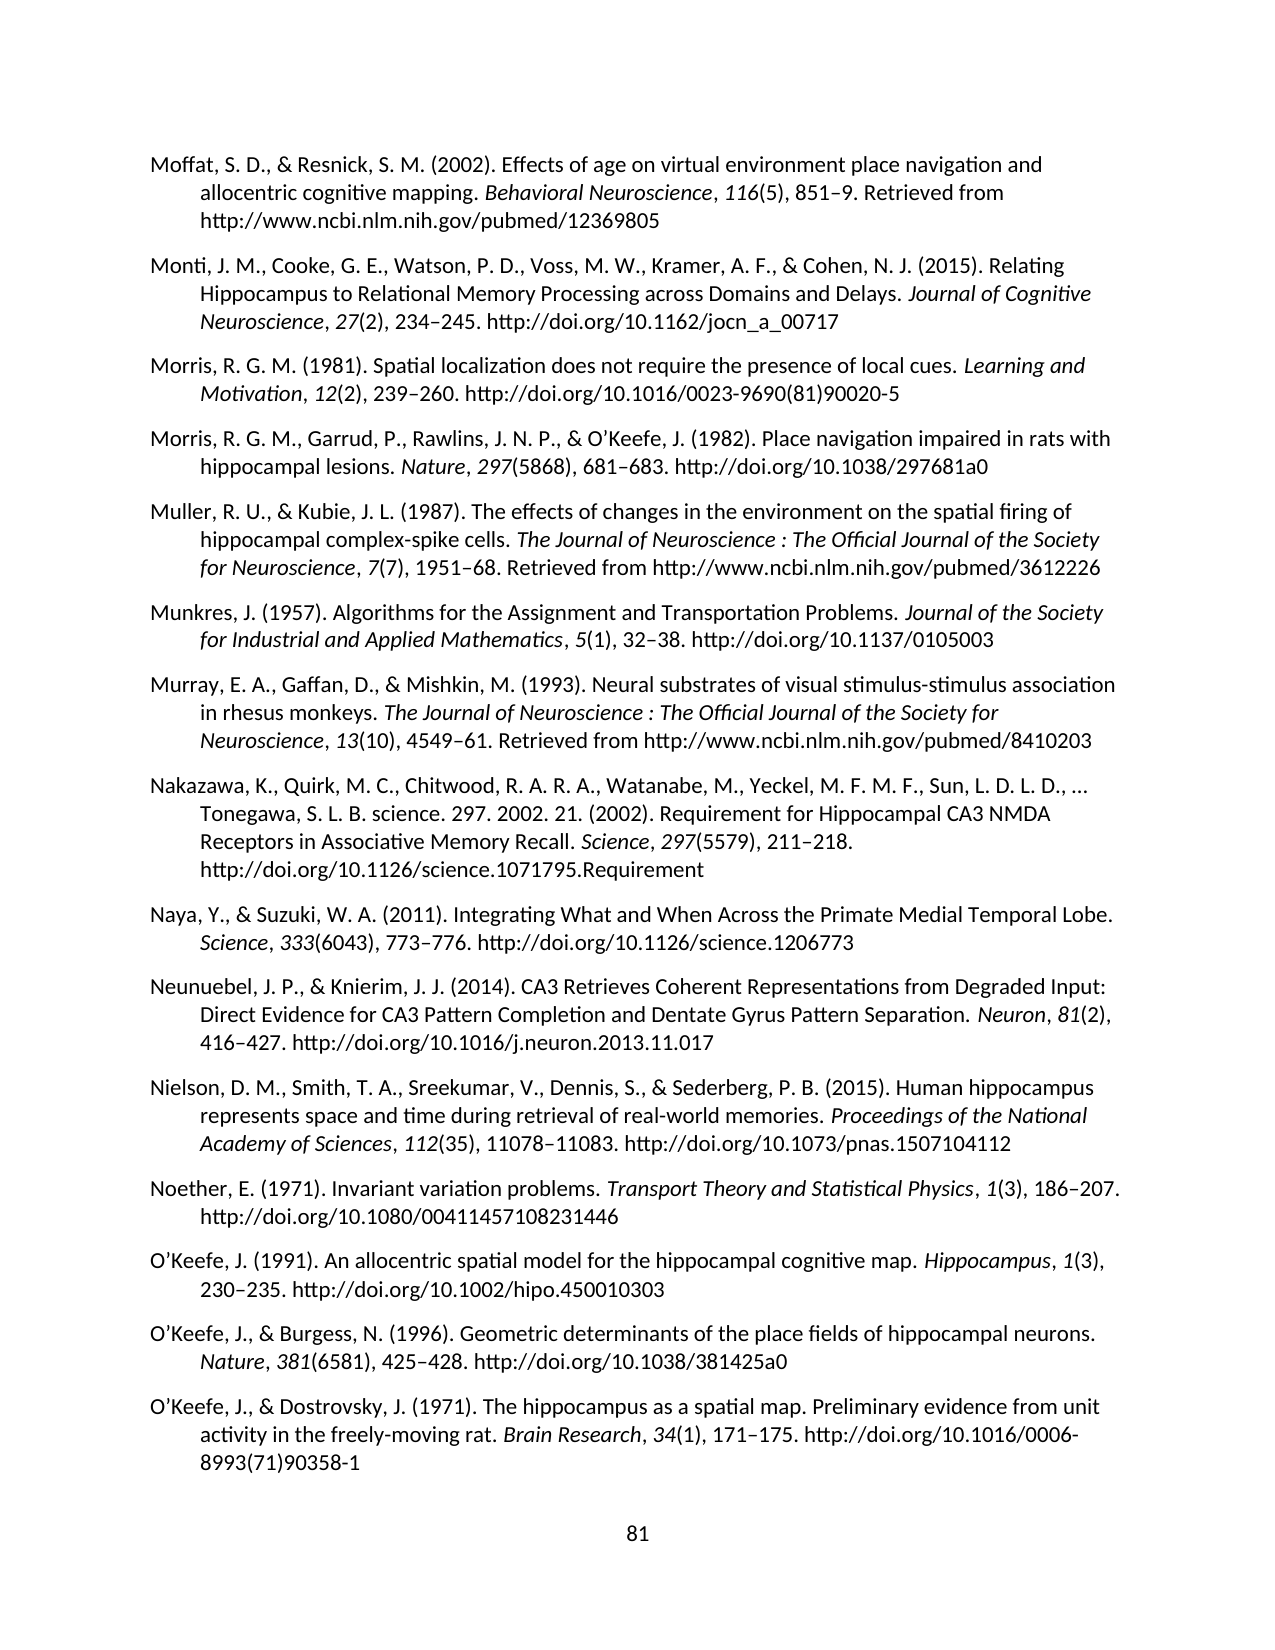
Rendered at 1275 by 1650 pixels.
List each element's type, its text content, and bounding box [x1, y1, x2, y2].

text Noether, E. (1971). Invariant variation problems. Transport Theory and Statistical Physics, 1(3), 186–207. http://doi.org/10.1080/00411457108231446 [150, 1174, 1125, 1230]
text Nakazawa, K., Quirk, M. C., Chitwood, R. A. R. A., Watanabe, M., Yeckel, M. F. M. F., Sun, L. D. L. D., … Tonegawa, S. L. B. science. 297. 2002. 21. (2002). Requirement for Hippocampal CA3 NMDA Receptors in Associative Memory Recall. Science, 297(5579), 211–218. http://doi.org/10.1126/science.1071795.Requirement [150, 771, 1125, 883]
text Murray, E. A., Gaffan, D., & Mishkin, M. (1993). Neural substrates of visual stimulus-stimulus association in rhesus monkeys. The Journal of Neuroscience : The Official Journal of the Society for Neuroscience, 13(10), 4549–61. Retrieved from http://www.ncbi.nlm.nih.gov/pubmed/8410203 [150, 670, 1125, 754]
text O’Keefe, J., & Dostrovsky, J. (1971). The hippocampus as a spatial map. Preliminary evidence from unit activity in the freely-moving rat. Brain Research, 34(1), 171–175. http://doi.org/10.1016/0006-8993(71)90358-1 [150, 1392, 1125, 1476]
text Neunuebel, J. P., & Knierim, J. J. (2014). CA3 Retrieves Coherent Representations from Degraded Input: Direct Evidence for CA3 Pattern Completion and Dentate Gyrus Pattern Separation. Neuron, 81(2), 416–427. http://doi.org/10.1016/j.neuron.2013.11.017 [150, 972, 1125, 1057]
text Morris, R. G. M., Garrud, P., Rawlins, J. N. P., & O’Keefe, J. (1982). Place navigation impaired in rats with hippocampal lesions. Nature, 297(5868), 681–683. http://doi.org/10.1038/297681a0 [150, 424, 1125, 480]
text Morris, R. G. M. (1981). Spatial localization does not require the presence of local cues. Learning and Motivation, 12(2), 239–260. http://doi.org/10.1016/0023-9690(81)90020-5 [150, 351, 1125, 407]
text O’Keefe, J. (1991). An allocentric spatial model for the hippocampal cognitive map. Hippocampus, 1(3), 230–235. http://doi.org/10.1002/hipo.450010303 [150, 1247, 1125, 1303]
text Monti, J. M., Cooke, G. E., Watson, P. D., Voss, M. W., Kramer, A. F., & Cohen, N. J. (2015). Relating Hippocampus to Relational Memory Processing across Domains and Delays. Journal of Cognitive Neuroscience, 27(2), 234–245. http://doi.org/10.1162/jocn_a_00717 [150, 251, 1125, 335]
text Moffat, S. D., & Resnick, S. M. (2002). Effects of age on virtual environment place navigation and allocentric cognitive mapping. Behavioral Neuroscience, 116(5), 851–9. Retrieved from http://www.ncbi.nlm.nih.gov/pubmed/12369805 [150, 150, 1125, 234]
text Munkres, J. (1957). Algorithms for the Assignment and Transportation Problems. Journal of the Society for Industrial and Applied Mathematics, 5(1), 32–38. http://doi.org/10.1137/0105003 [150, 598, 1125, 654]
text Naya, Y., & Suzuki, W. A. (2011). Integrating What and When Across the Primate Medial Temporal Lobe. Science, 333(6043), 773–776. http://doi.org/10.1126/science.1206773 [150, 900, 1125, 956]
text Muller, R. U., & Kubie, J. L. (1987). The effects of changes in the environment on the spatial firing of hippocampal complex-spike cells. The Journal of Neuroscience : The Official Journal of the Society for Neuroscience, 7(7), 1951–68. Retrieved from http://www.ncbi.nlm.nih.gov/pubmed/3612226 [150, 497, 1125, 581]
text O’Keefe, J., & Burgess, N. (1996). Geometric determinants of the place fields of hippocampal neurons. Nature, 381(6581), 425–428. http://doi.org/10.1038/381425a0 [150, 1319, 1125, 1375]
text Nielson, D. M., Smith, T. A., Sreekumar, V., Dennis, S., & Sederberg, P. B. (2015). Human hippocampus represents space and time during retrieval of real-world memories. Proceedings of the National Academy of Sciences, 112(35), 11078–11083. http://doi.org/10.1073/pnas.1507104112 [150, 1073, 1125, 1157]
